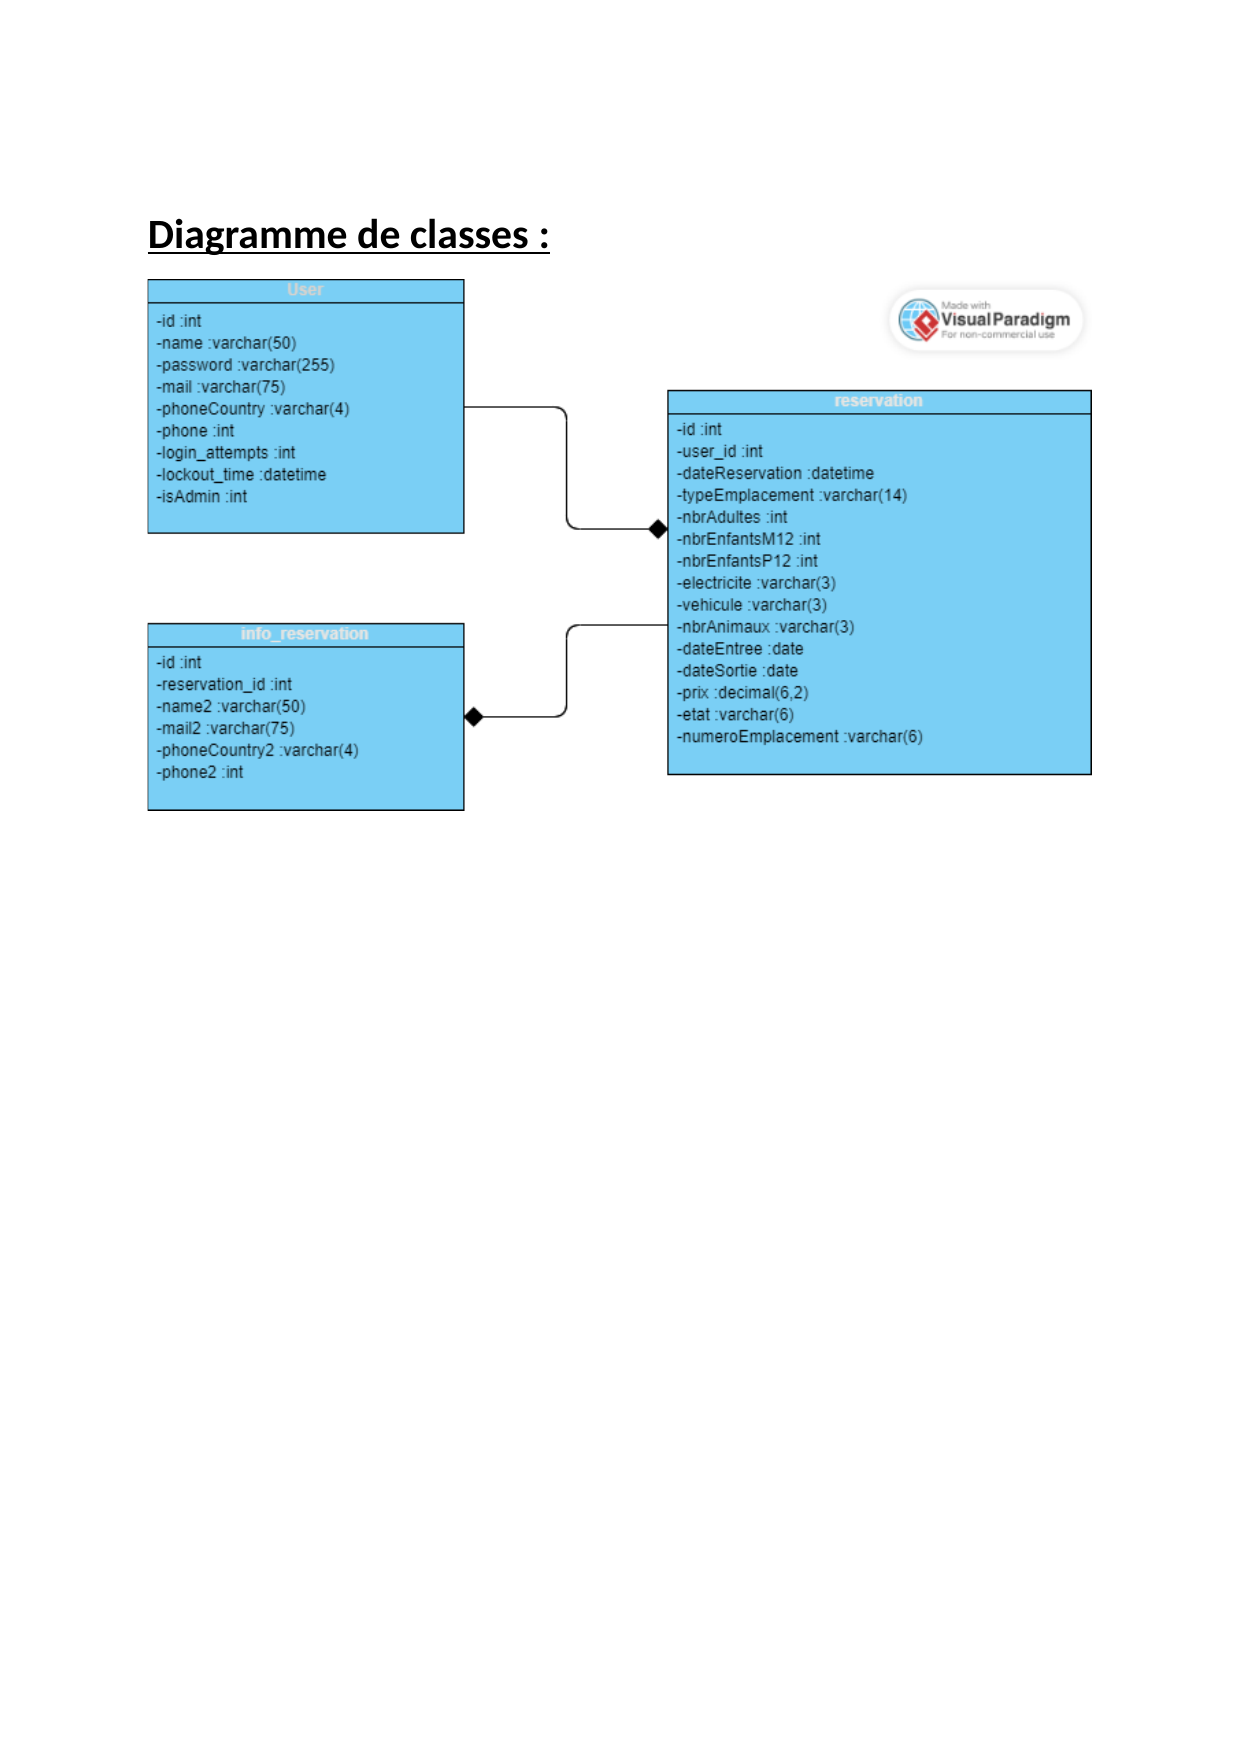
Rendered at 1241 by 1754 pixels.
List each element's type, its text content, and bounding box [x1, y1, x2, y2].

picture [147, 279, 1092, 811]
text Diagramme de classes : [148, 208, 1093, 259]
